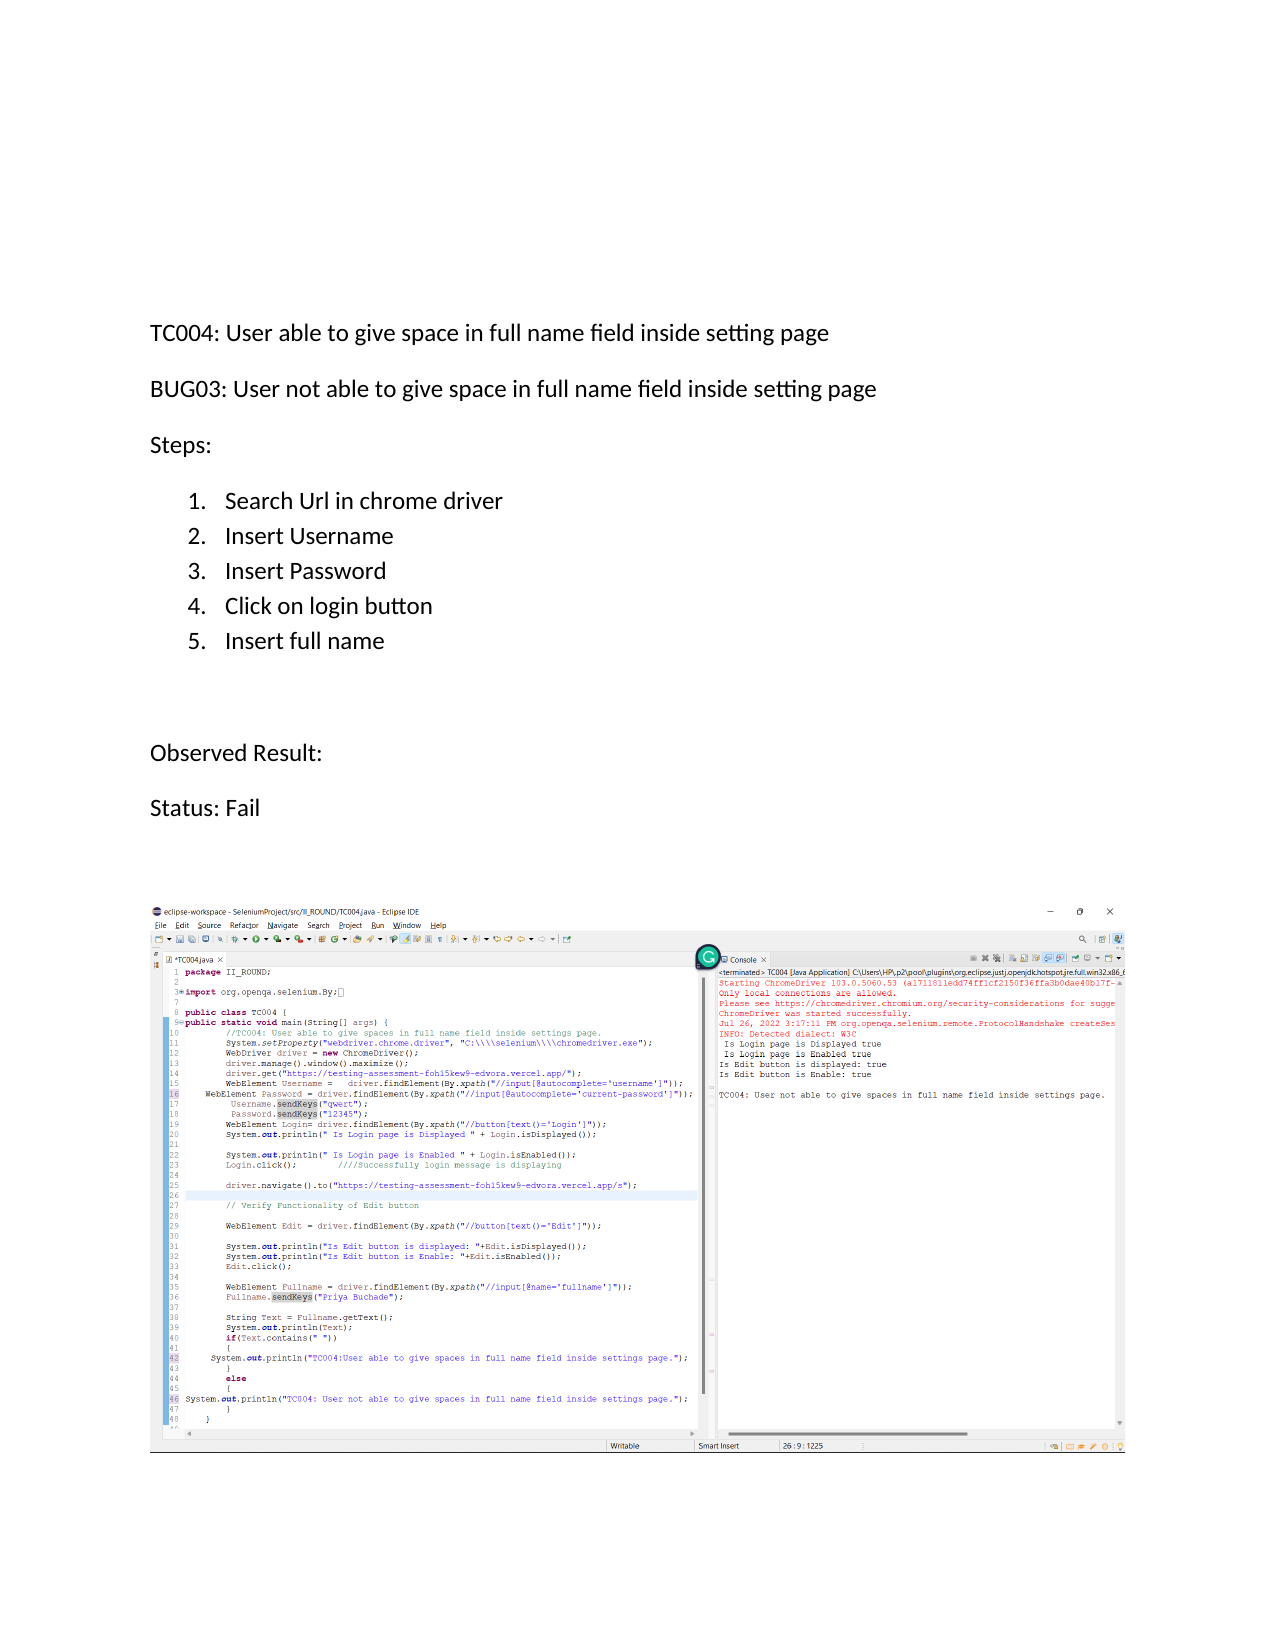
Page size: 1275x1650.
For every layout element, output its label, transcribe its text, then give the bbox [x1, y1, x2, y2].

picture [150, 904, 1125, 1453]
list Insert full name [187, 625, 1125, 656]
list Insert Username [187, 520, 1125, 551]
list Insert Password [187, 555, 1125, 586]
list Click on login button [187, 590, 1125, 621]
text TC004: User able to give space in full name field inside setting page [150, 317, 1125, 348]
text Observed Result: [150, 737, 1125, 767]
text Status: Fail [150, 792, 1125, 823]
text Steps: [150, 429, 1125, 460]
list Search Url in chrome driver [187, 485, 1125, 516]
text BUG03: User not able to give space in full name field inside setting page [150, 373, 1125, 404]
